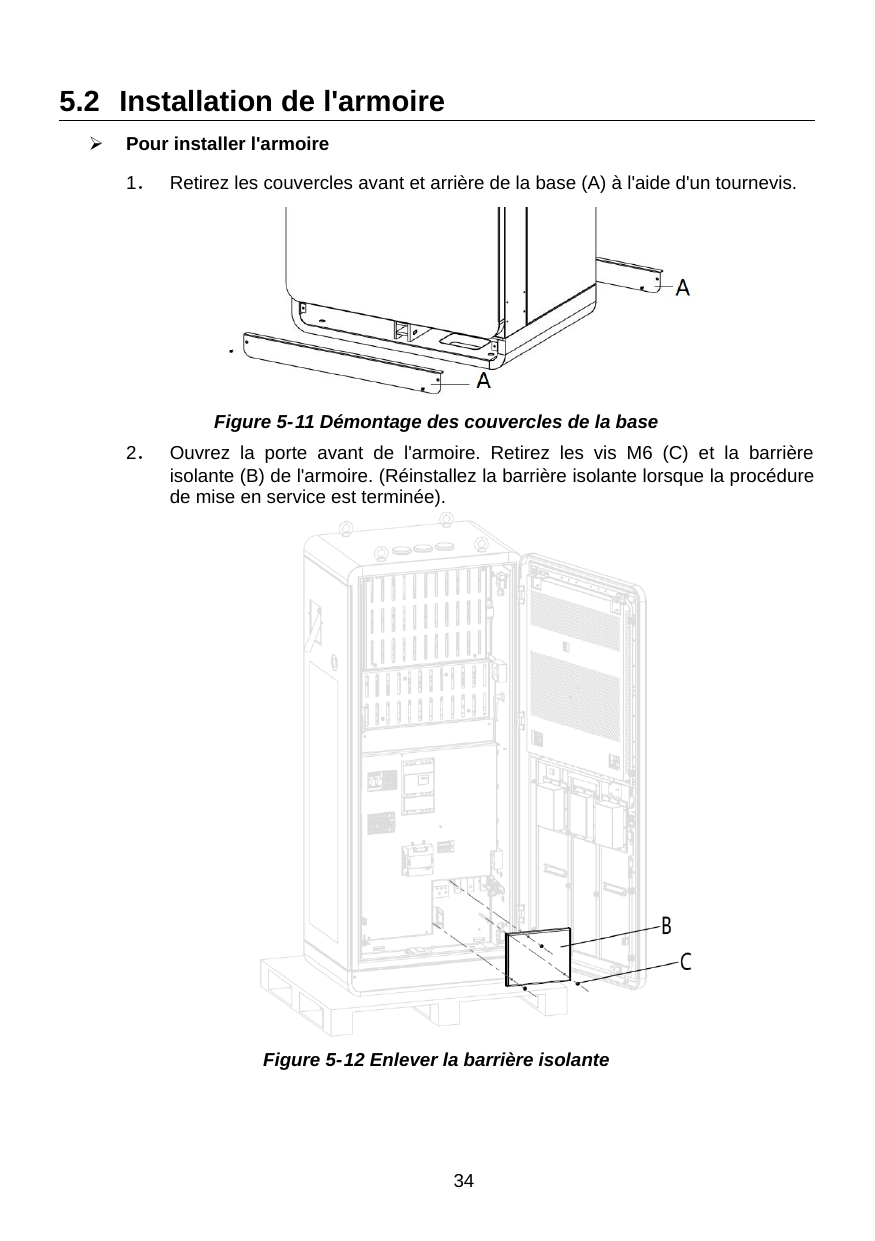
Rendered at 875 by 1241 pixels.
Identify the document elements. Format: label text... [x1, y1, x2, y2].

list Retirez les couvercles avant et arrière de la base (A) à l'aide d'un tournevis. [126, 167, 815, 194]
list Ouvrez la porte avant de l'armoire. Retirez les vis M6 (C) et la barrière isolante (B) de l'armoire. (Réinstallez la barrière isolante lorsque la procédure de mise en service est terminée). [126, 437, 815, 508]
subtitle Installation de l'armoire [59, 84, 815, 120]
picture [227, 207, 700, 399]
text Pour installer l'armoire [89, 133, 815, 155]
